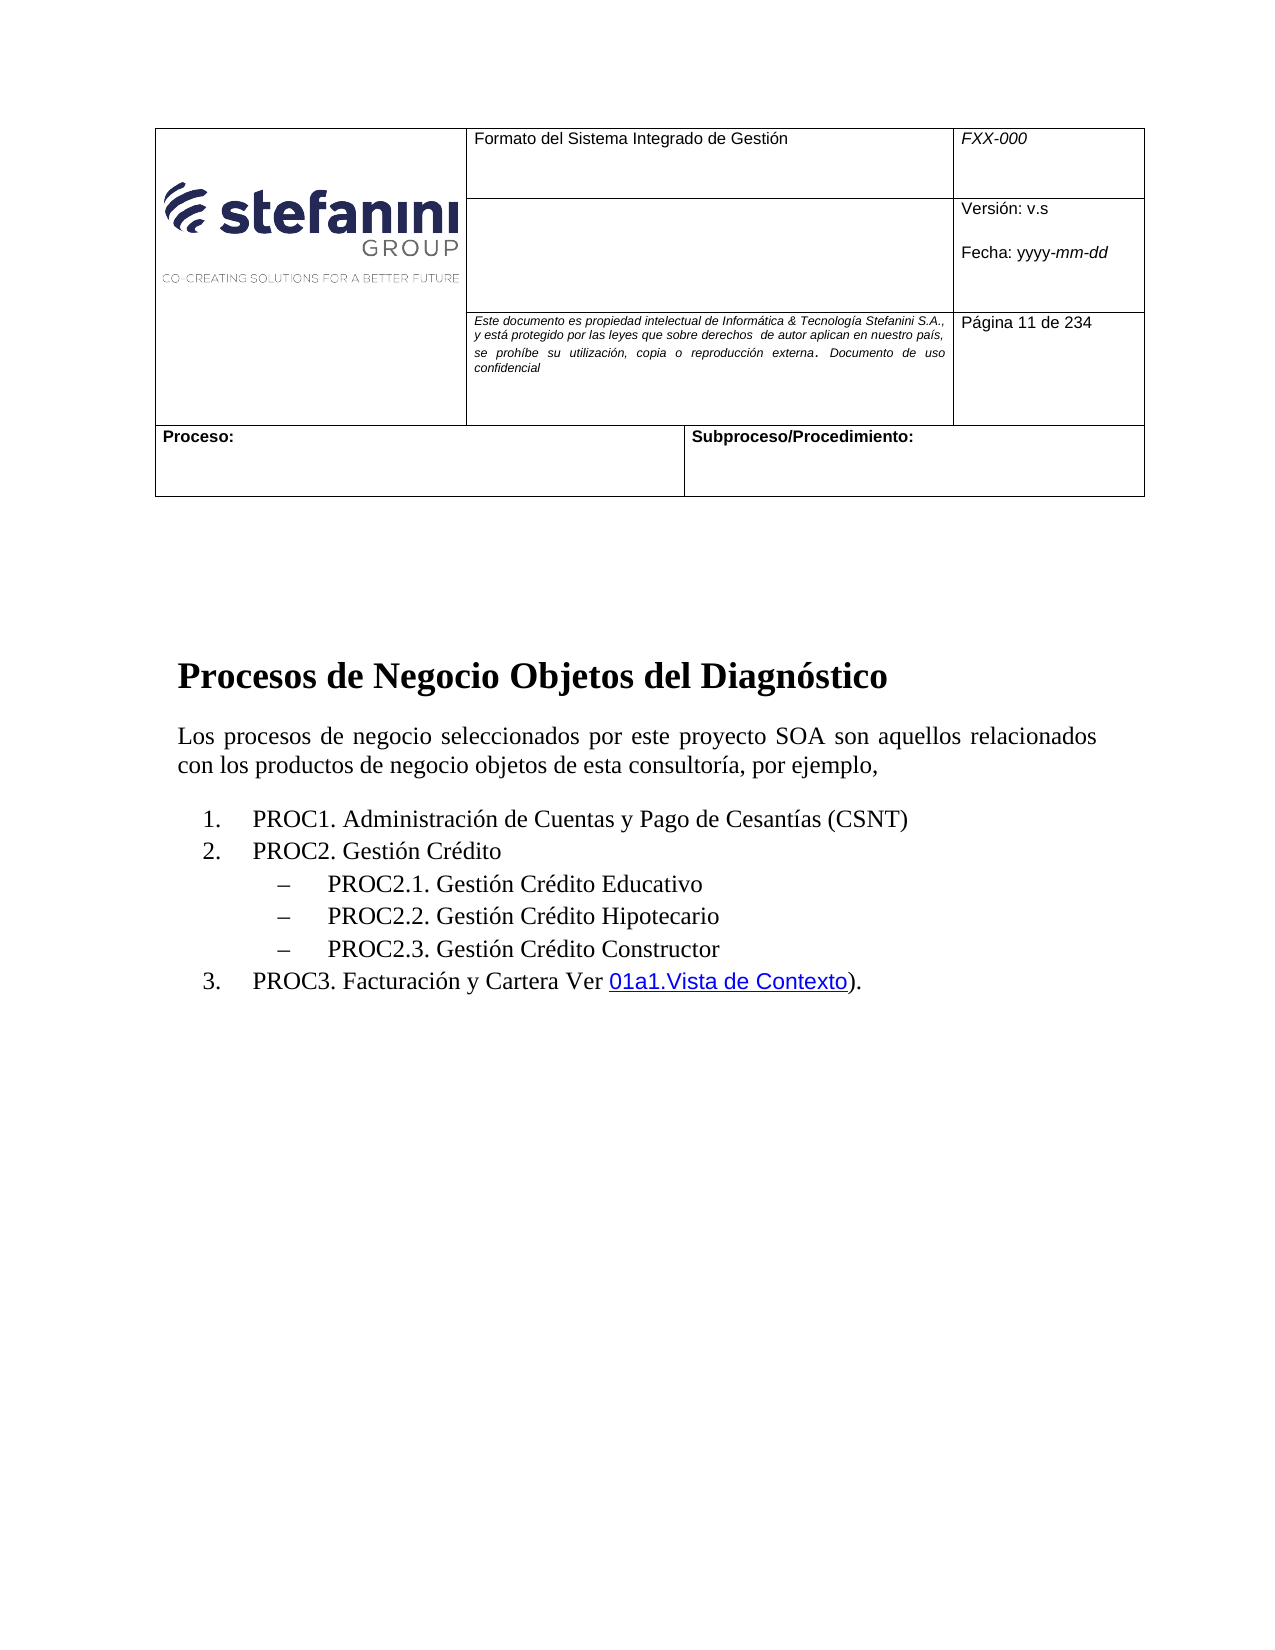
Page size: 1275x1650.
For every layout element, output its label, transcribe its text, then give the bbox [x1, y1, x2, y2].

text Los procesos de negocio seleccionados por este proyecto SOA son aquellos relacionados con los productos de negocio objetos de esta consultoría, por ejemplo, [177, 721, 1098, 779]
subtitle Procesos de Negocio Objetos del Diagnóstico [177, 653, 1098, 696]
list PROC2.2. Gestión Crédito Hipotecario [277, 901, 1098, 930]
picture [162, 182, 460, 286]
list PROC2.1. Gestión Crédito Educativo [277, 869, 1098, 897]
list PROC3. Facturación y Cartera Ver 01a1.Vista de Contexto). [202, 966, 1098, 995]
list PROC1. Administración de Cuentas y Pago de Cesantías (CSNT) [202, 804, 1098, 832]
list PROC2.3. Gestión Crédito Constructor [277, 934, 1098, 962]
list PROC2. Gestión Crédito [202, 836, 1098, 865]
